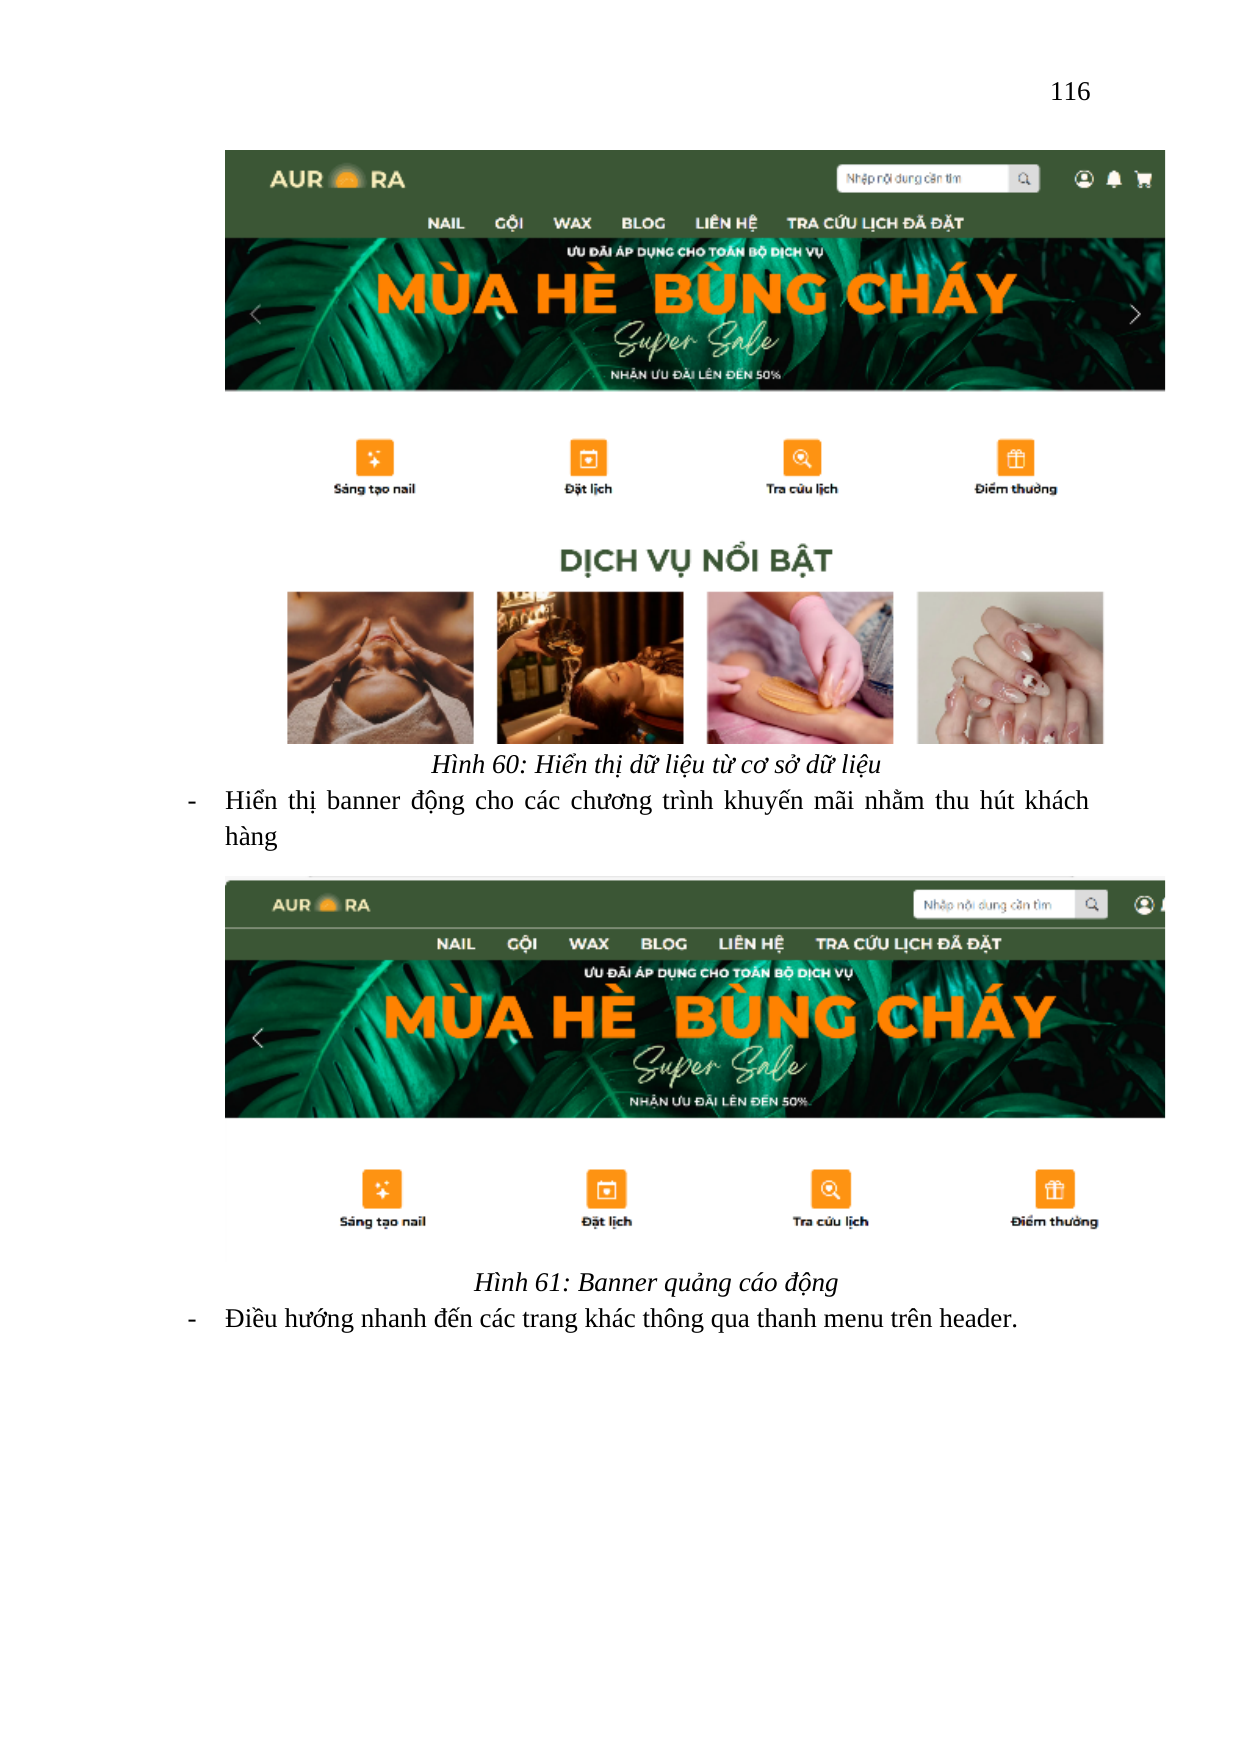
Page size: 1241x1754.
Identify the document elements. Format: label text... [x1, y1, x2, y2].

subtitle Hình 61: Banner quảng cáo động [225, 1266, 1090, 1297]
list Điều hướng nhanh đến các trang khác thông qua thanh menu trên header. [187, 1302, 1090, 1333]
subtitle Hình 60: Hiển thị dữ liệu từ cơ sở dữ liệu [225, 748, 1090, 779]
list Hiển thị banner động cho các chương trình khuyến mãi nhằm thu hút khách hàng [187, 784, 1090, 851]
picture [225, 150, 1166, 744]
picture [225, 876, 1166, 1262]
